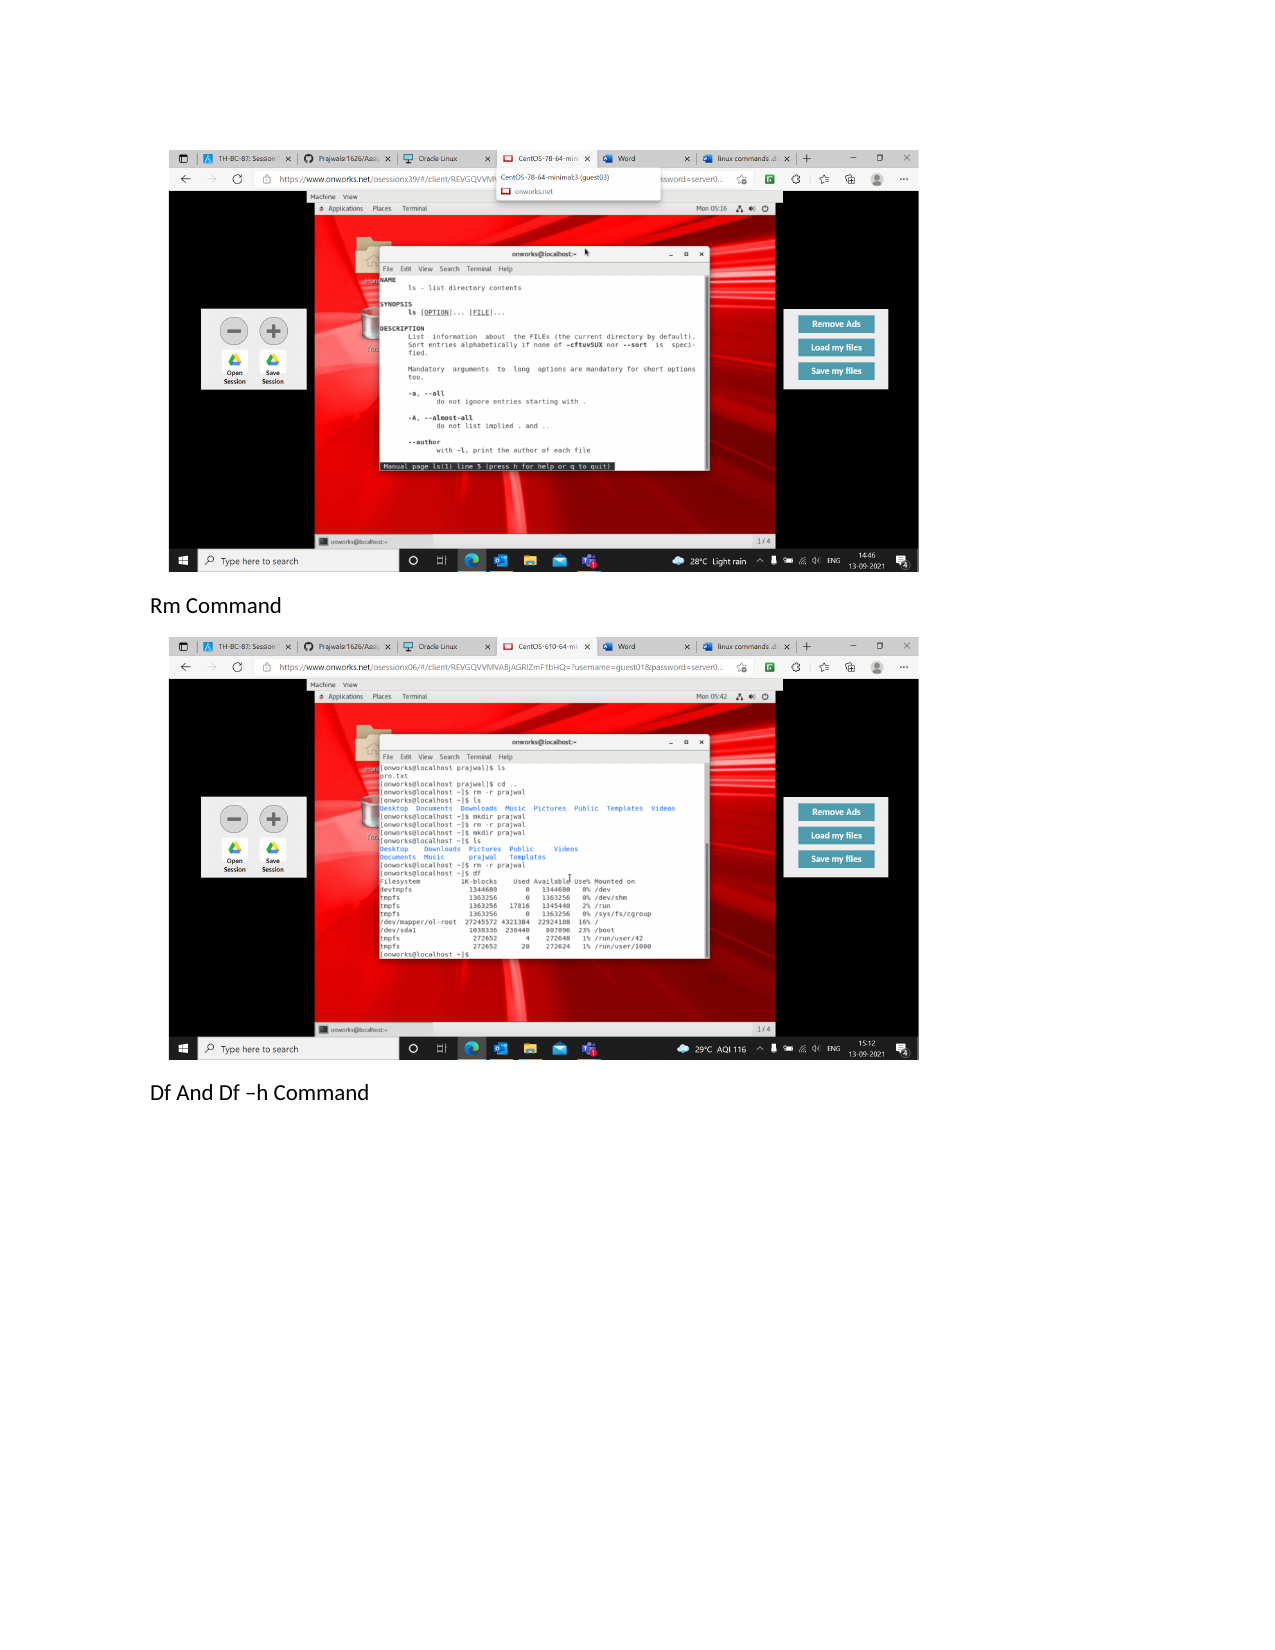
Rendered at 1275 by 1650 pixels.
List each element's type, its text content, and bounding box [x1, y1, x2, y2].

text Df And Df –h Command [150, 1078, 1125, 1106]
text Rm Command [150, 591, 1125, 619]
